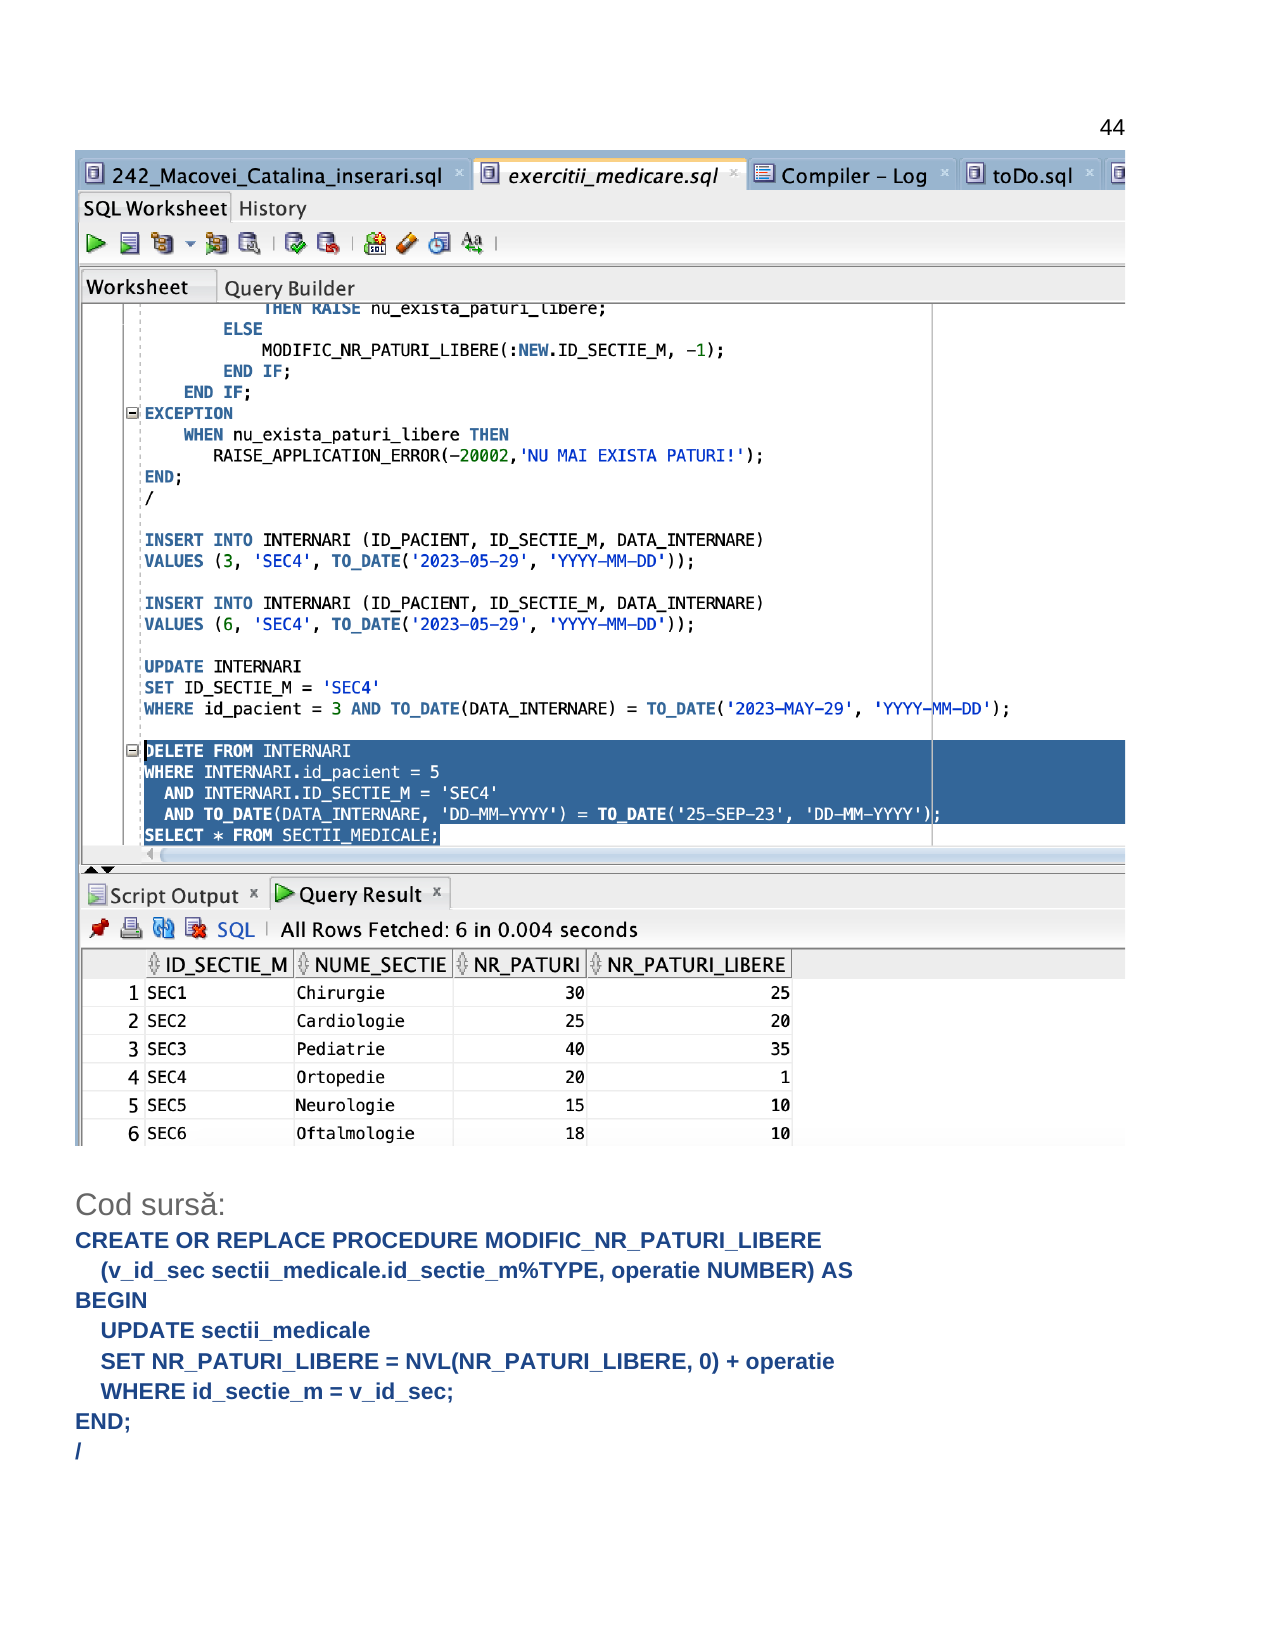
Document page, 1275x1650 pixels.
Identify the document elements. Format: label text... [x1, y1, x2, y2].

text / [75, 1438, 1125, 1465]
text UPDATE sectii_medicale [75, 1317, 1125, 1344]
picture [75, 150, 1125, 1146]
text WHERE id_sectie_m = v_id_sec; [75, 1378, 1125, 1404]
text CREATE OR REPLACE PROCEDURE MODIFIC_NR_PATURI_LIBERE [75, 1227, 1125, 1253]
text BEGIN [75, 1287, 1125, 1314]
text END; [75, 1408, 1125, 1434]
text SET NR_PATURI_LIBERE = NVL(NR_PATURI_LIBERE, 0) + operatie [75, 1348, 1125, 1374]
text (v_id_sec sectii_medicale.id_sectie_m%TYPE, operatie NUMBER) AS [75, 1257, 1125, 1283]
text Cod sursă: [75, 1186, 1125, 1222]
